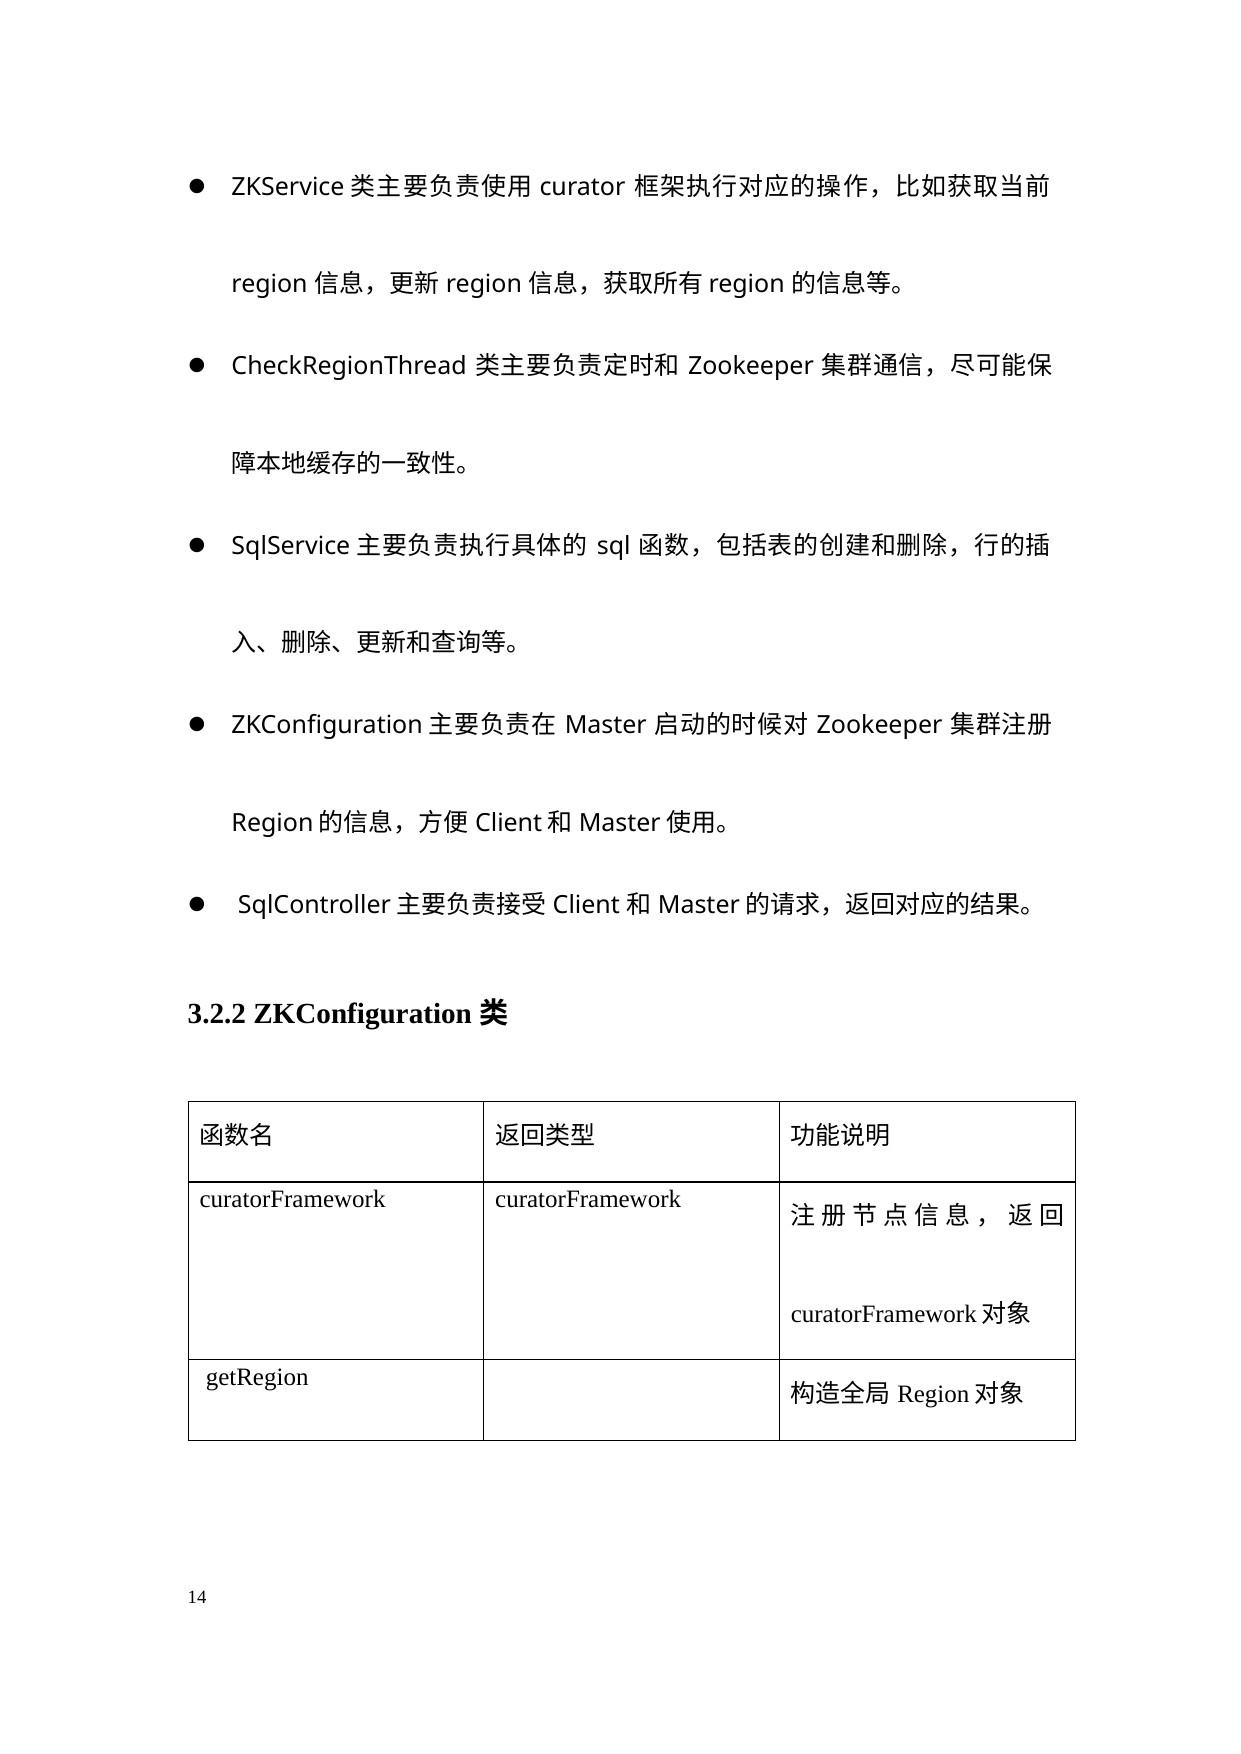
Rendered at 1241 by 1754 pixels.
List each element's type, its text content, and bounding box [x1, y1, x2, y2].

table_cell 构造全局 Region对象 [780, 1360, 1075, 1439]
table_header 功能说明 [780, 1102, 1075, 1181]
table_cell curatorFramework [484, 1183, 779, 1359]
table_cell curatorFramework [189, 1183, 483, 1359]
list ZKService类主要负责使用curator 框架执行对应的操作，比如获取当前 region 信息，更新 region 信息，获取所有region 的信息等。 [187, 153, 1053, 316]
table_header 返回类型 [484, 1102, 779, 1181]
list CheckRegionThread 类主要负责定时和 Zookeeper 集群通信，尽可能保障本地缓存的一致性。 [187, 332, 1053, 495]
table_cell 注册节点信息，返回curatorFramework对象 [780, 1183, 1075, 1359]
list SqlService主要负责执行具体的 sql 函数，包括表的创建和删除，行的插入、删除、更新和查询等。 [187, 512, 1053, 674]
table_cell getRegion [189, 1360, 483, 1439]
table_header 函数名 [189, 1102, 483, 1181]
table_cell [484, 1360, 779, 1439]
subtitle 3.2.2 ZKConfiguration 类 [187, 980, 1053, 1045]
list SqlController主要负责接受 Client 和 Master的请求，返回对应的结果。 [187, 871, 1053, 936]
list ZKConfiguration主要负责在 Master 启动的时候对 Zookeeper 集群注册Region的信息，方便 Client和 Master使用。 [187, 691, 1053, 854]
